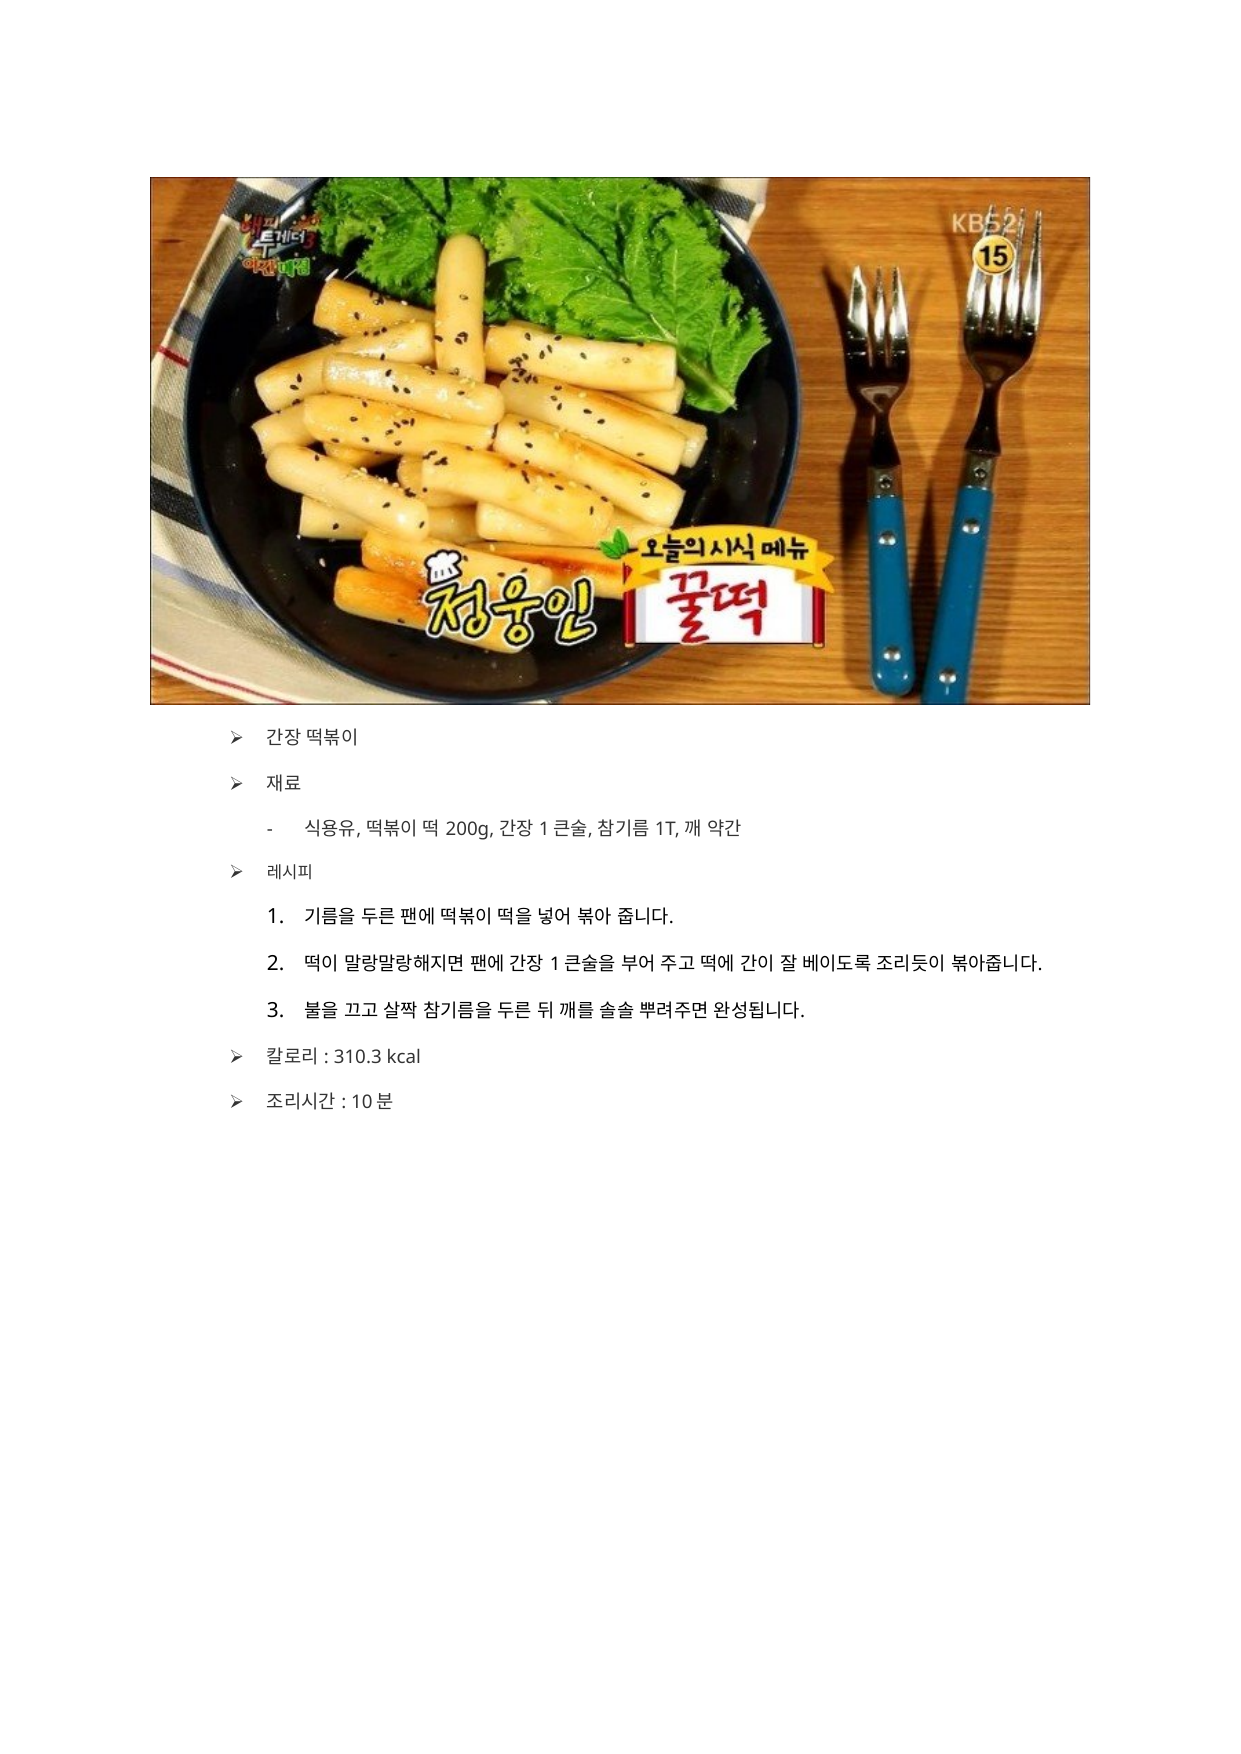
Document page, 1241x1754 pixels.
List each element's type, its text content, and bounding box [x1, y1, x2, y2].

list 기름을 두른 팬에 떡볶이 떡을 넣어 볶아 줍니다. [267, 901, 1090, 930]
list 간장 떡볶이 [229, 723, 1090, 750]
list 식용유, 떡볶이 떡 200g, 간장 1큰술, 참기름 1T, 깨 약간 [267, 814, 1090, 841]
list 떡이 말랑말랑해지면 팬에 간장 1큰술을 부어 주고 떡에 간이 잘 베이도록 조리듯이 볶아줍니다. [267, 948, 1090, 977]
list 조리시간 : 10분 [229, 1087, 1090, 1114]
list 재료 [229, 768, 1090, 796]
list 레시피 [229, 859, 1090, 883]
picture [150, 177, 1091, 705]
list 불을 끄고 살짝 참기름을 두른 뒤 깨를 솔솔 뿌려주면 완성됩니다. [267, 995, 1090, 1023]
list 칼로리 : 310.3 kcal [229, 1042, 1090, 1069]
